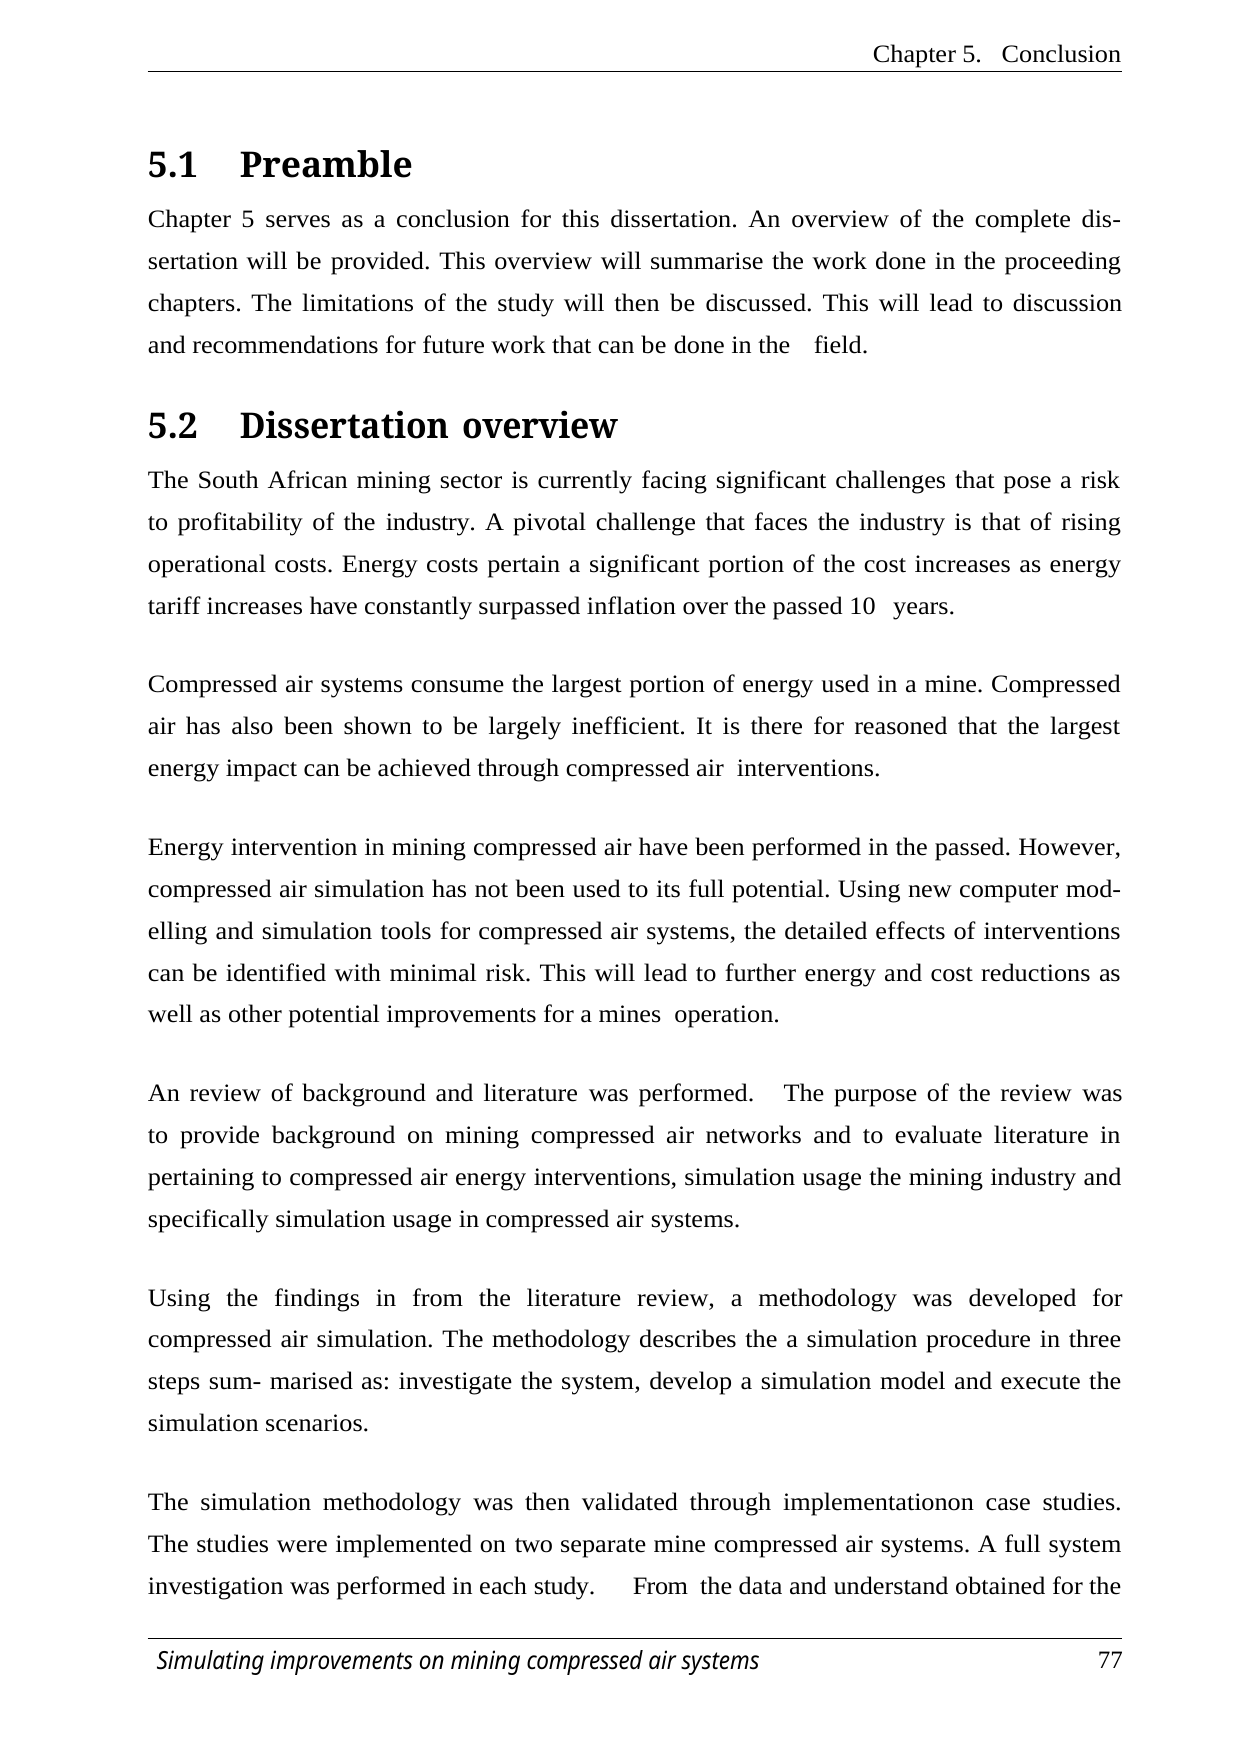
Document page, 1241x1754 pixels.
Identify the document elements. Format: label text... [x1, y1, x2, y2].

text The South African mining sector is currently facing significant challenges that pose a risk to profitability of the industry. A pivotal challenge that faces the industry is that of rising operational costs. Energy costs pertain a significant portion of the cost increases as energy tariff increases have constantly surpassed inflation over the passed 10 years. [148, 465, 1122, 619]
text Energy intervention in mining compressed air have been performed in the passed. However, compressed air simulation has not been used to its full potential. Using new computer mod- elling and simulation tools for compressed air systems, the detailed effects of interventions can be identified with minimal risk. This will lead to further energy and cost reductions as well as other potential improvements for a mines operation. [148, 832, 1122, 1028]
text Using the findings in from the literature review, a methodology was developed for compressed air simulation. The methodology describes the a simulation procedure in three steps sum- marised as: investigate the system, develop a simulation model and execute the simulation scenarios. [148, 1283, 1122, 1437]
text Compressed air systems consume the largest portion of energy used in a mine. Compressed air has also been shown to be largely inefficient. It is there for reasoned that the largest energy impact can be achieved through compressed air interventions. [148, 669, 1122, 782]
subtitle Dissertation overview [148, 401, 1134, 449]
subtitle Preamble [148, 140, 1134, 188]
text Chapter 5 serves as a conclusion for this dissertation. An overview of the complete dis- sertation will be provided. This overview will summarise the work done in the proceeding chapters. The limitations of the study will then be discussed. This will lead to discussion and recommendations for future work that can be done in the field. [148, 204, 1122, 359]
text An review of background and literature was performed. The purpose of the review was to provide background on mining compressed air networks and to evaluate literature in pertaining to compressed air energy interventions, simulation usage the mining industry and specifically simulation usage in compressed air systems. [148, 1078, 1122, 1233]
text The simulation methodology was then validated through implementationon case studies. The studies were implemented on two separate mine compressed air systems. A full system investigation was performed in each study. From the data and understand obtained for the [148, 1487, 1122, 1599]
